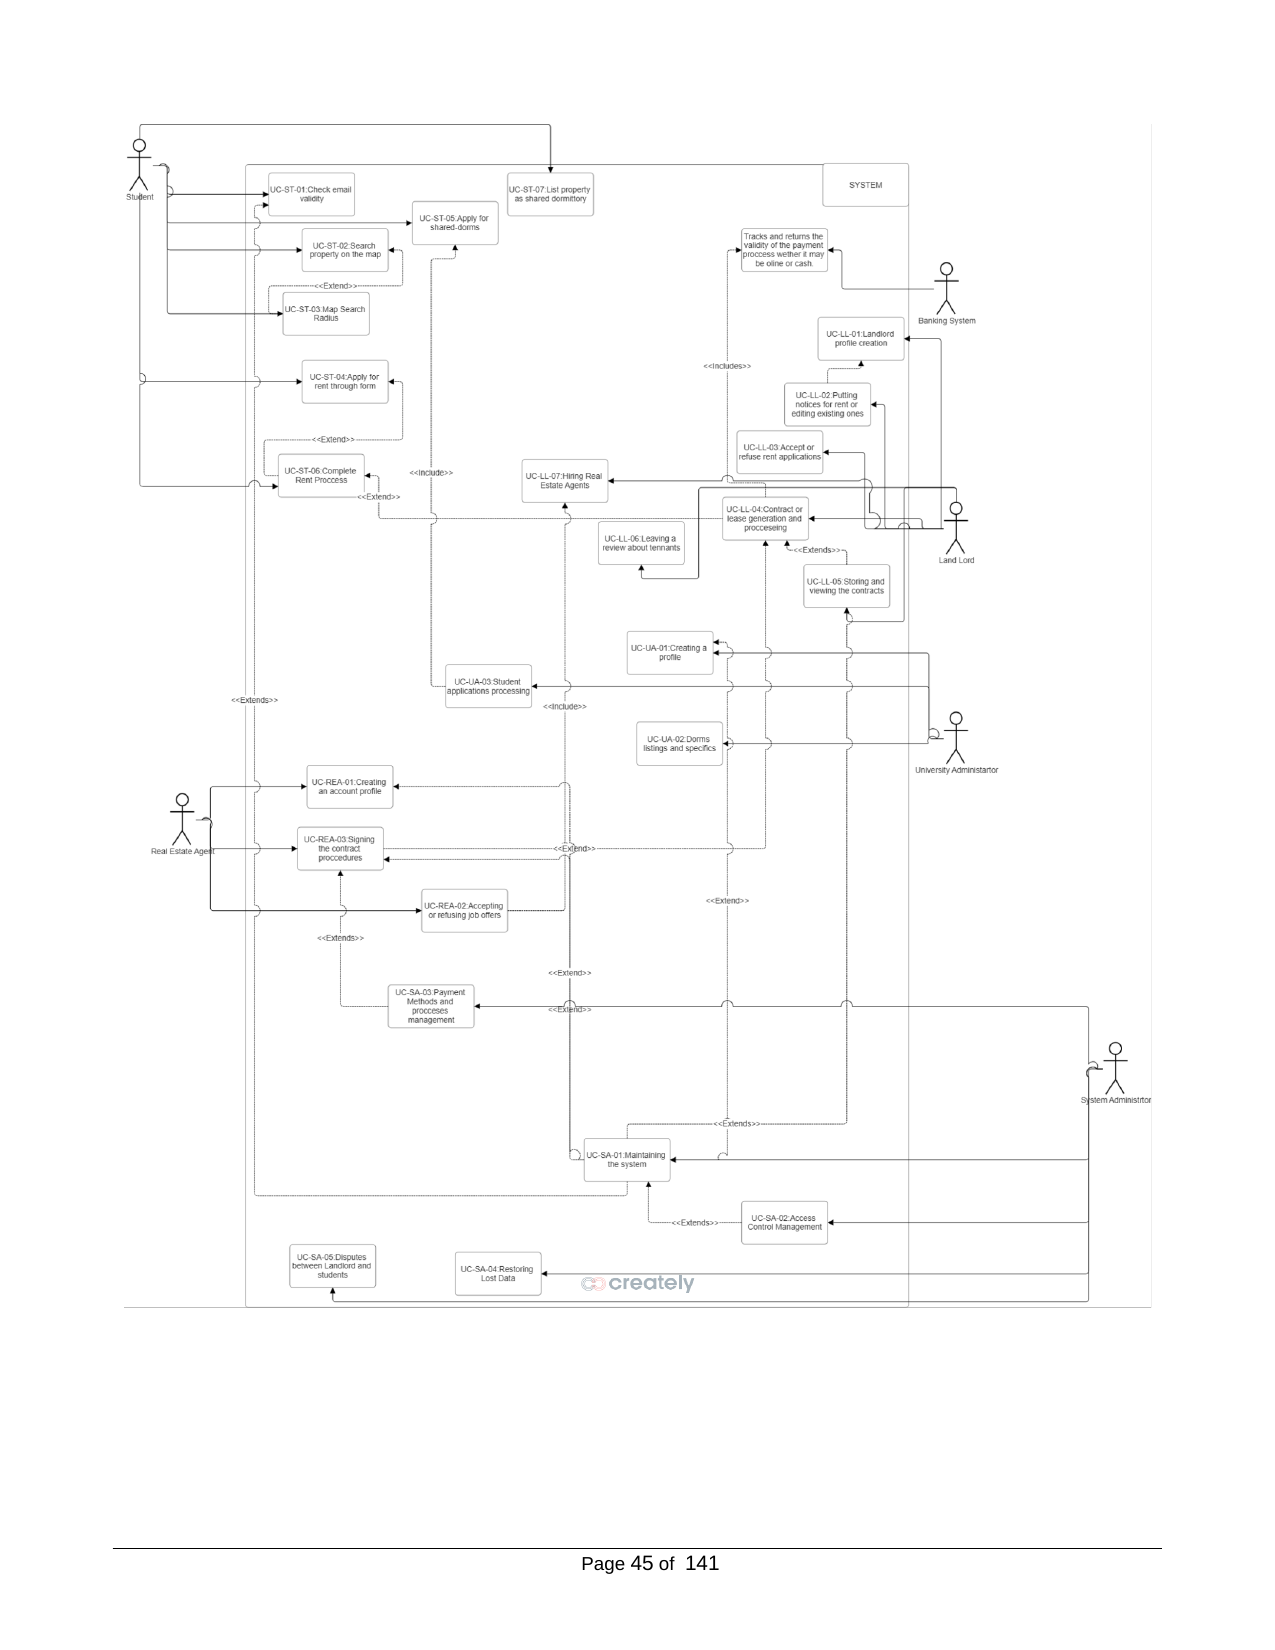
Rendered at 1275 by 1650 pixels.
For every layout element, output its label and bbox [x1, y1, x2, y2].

picture [112, 112, 1163, 1319]
